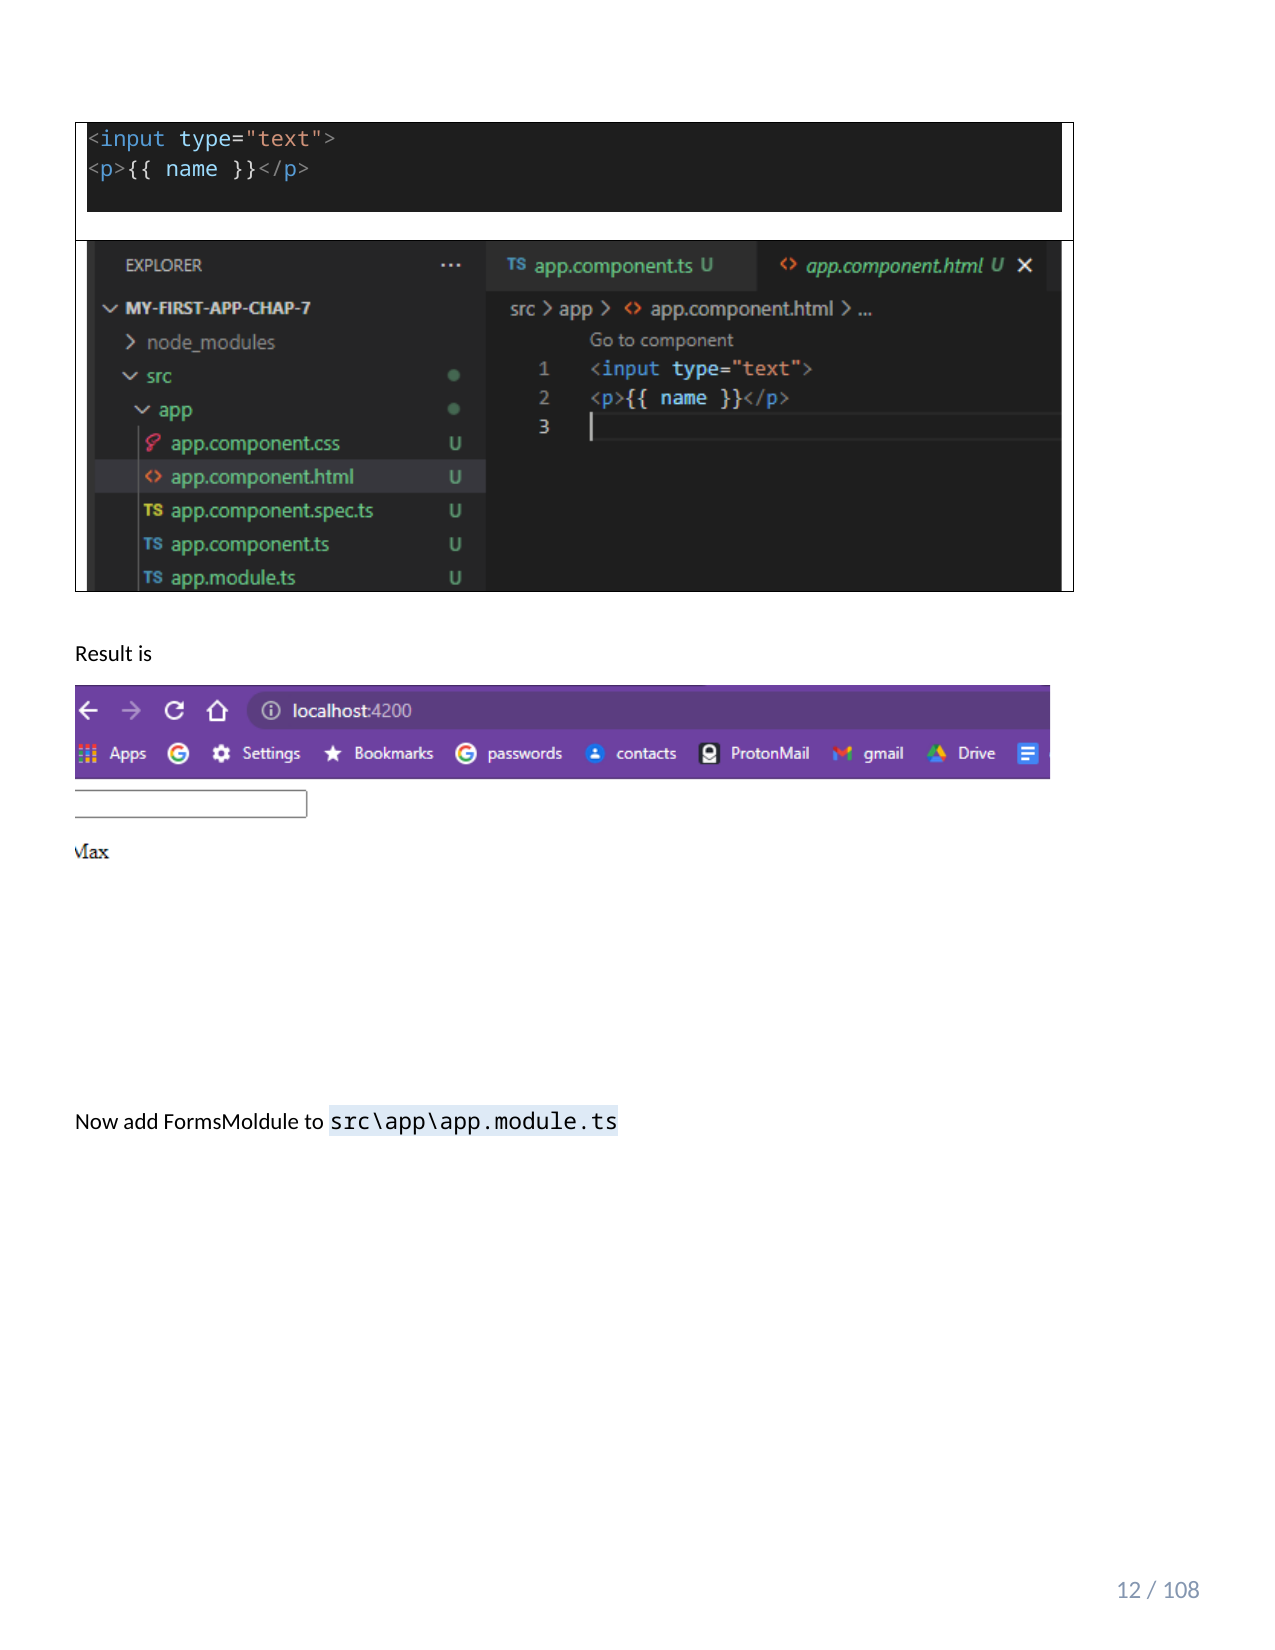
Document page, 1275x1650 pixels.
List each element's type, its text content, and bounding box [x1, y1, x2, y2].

table_cell [1062, 241, 1073, 591]
table_cell [76, 241, 86, 591]
table_header <input type="text"> <p>{{ name }}</p> [76, 123, 1073, 240]
picture [86, 241, 1062, 591]
picture [75, 685, 1050, 1086]
text Now add FormsMoldule to src\app\app.module.ts [75, 1104, 1200, 1136]
text Result is [75, 639, 1200, 667]
